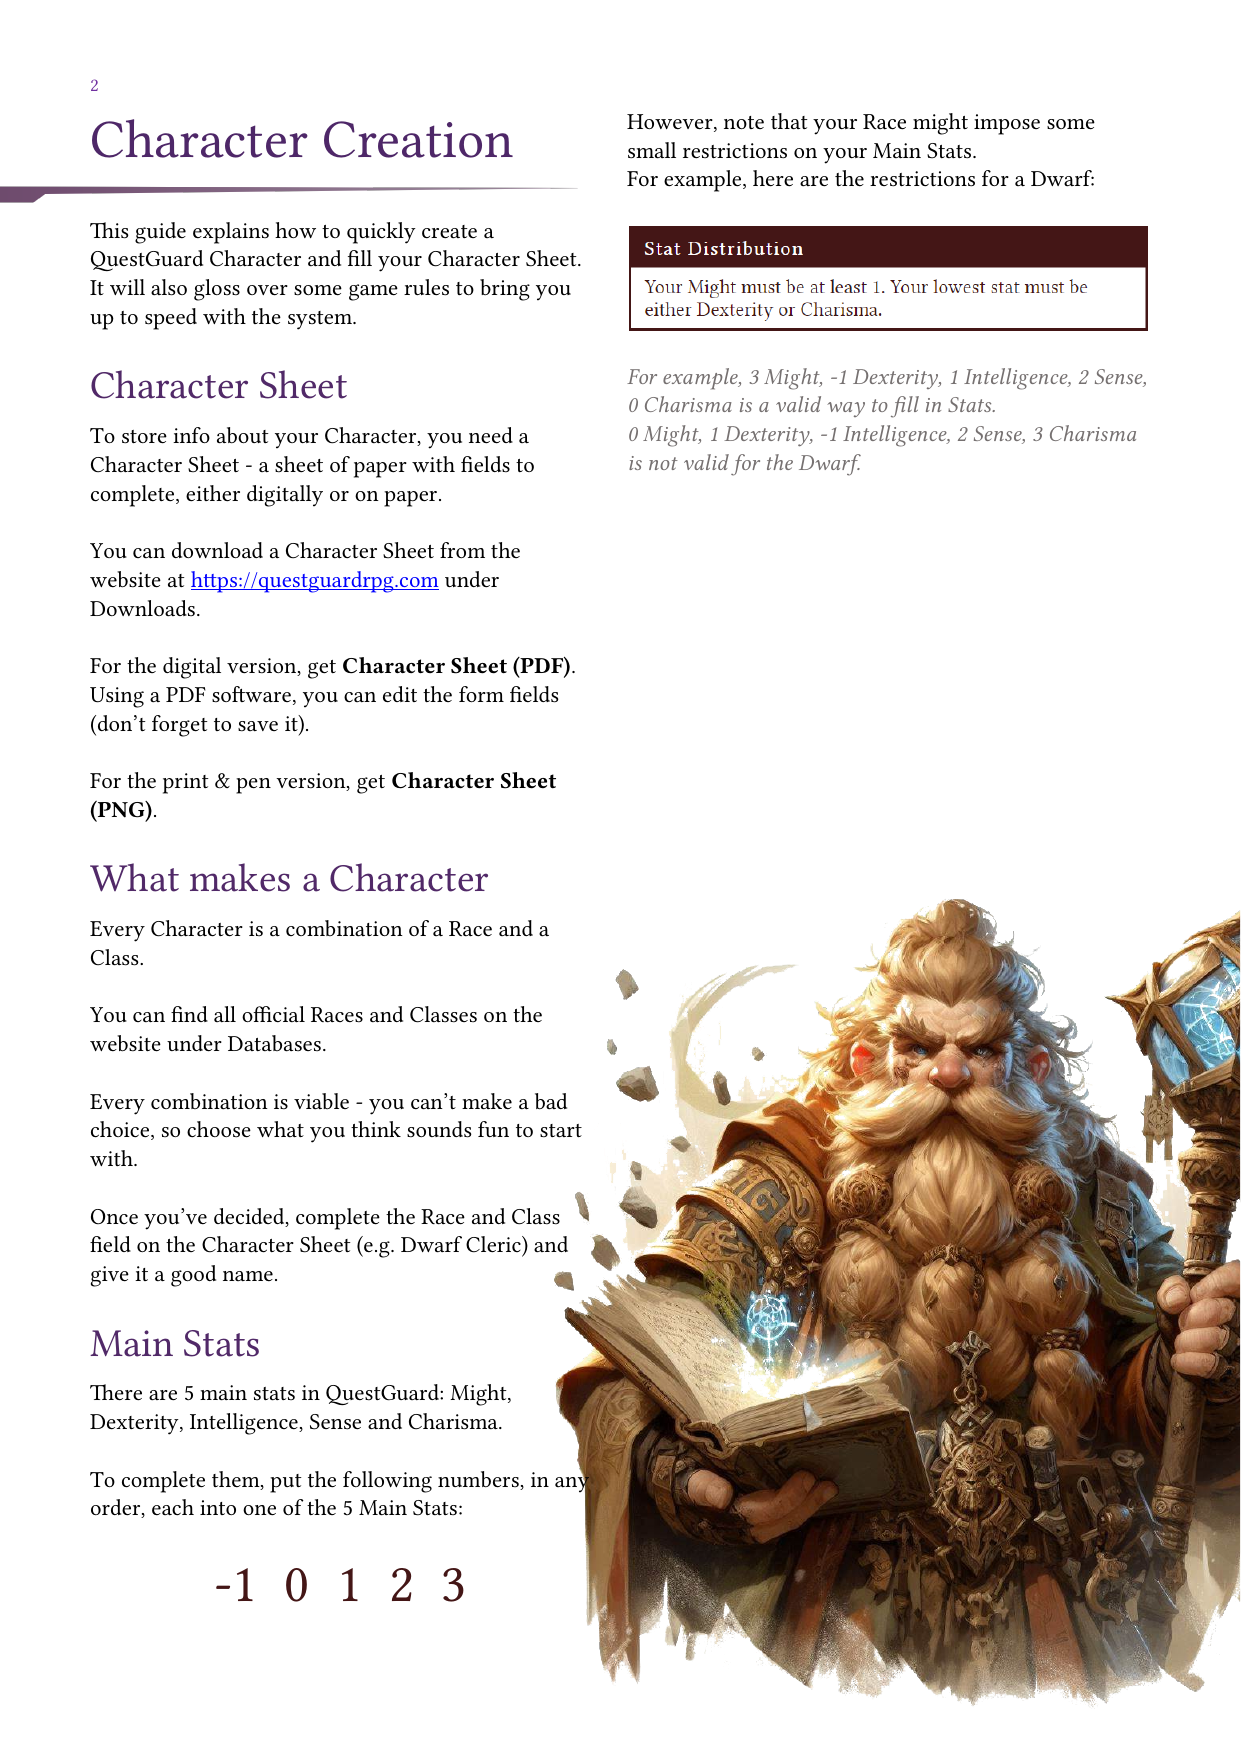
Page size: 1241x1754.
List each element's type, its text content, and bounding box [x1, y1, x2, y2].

text Every Character is a combination of a Race and a Class. [90, 916, 590, 971]
text For the digital version, get Character Sheet (PDF). Using a PDF software, you can edit the form fields (don’t forget to save it). [90, 653, 590, 737]
text However, note that your Race might impose some small restrictions on your Main Stats. [627, 109, 1150, 164]
text For example, 3 Might, -1 Dexterity, 1 Intelligence, 2 Sense, 0 Charisma is a valid way to fill in Stats. [627, 363, 1150, 418]
text There are 5 main stats in QuestGuard: Might, Dexterity, Intelligence, Sense and Charisma. [90, 1380, 590, 1435]
subtitle Character Sheet [90, 363, 590, 408]
text -1 0 1 2 3 [90, 1553, 590, 1614]
text To complete them, put the following numbers, in any order, each into one of the 5 Main Stats: [90, 1467, 590, 1521]
text For the print & pen version, get Character Sheet (PNG). [90, 768, 590, 823]
subtitle What makes a Character [90, 856, 590, 901]
subtitle Character Creation [90, 109, 590, 171]
picture [0, 121, 671, 214]
text This guide explains how to quickly create a QuestGuard Character and fill your Character Sheet. It will also gloss over some game rules to bring you up to speed with the system. [90, 217, 590, 330]
picture [626, 223, 1150, 333]
text You can download a Character Sheet from the website at https://questguardrpg.com under Downloads. [90, 538, 590, 622]
text For example, here are the restrictions for a Dwarf: [627, 166, 1150, 192]
text You can find all official Races and Classes on the website under Databases. [90, 1002, 590, 1057]
text Once you’ve decided, complete the Race and Class field on the Character Sheet (e.g. Dwarf Cleric) and give it a good name. [90, 1203, 590, 1287]
subtitle Main Stats [90, 1321, 590, 1366]
picture [552, 892, 1241, 1709]
text To store info about your Character, you need a Character Sheet - a sheet of paper with fields to complete, either digitally or on paper. [90, 423, 590, 507]
text 0 Might, 1 Dexterity, -1 Intelligence, 2 Sense, 3 Charisma is not valid for the Dwarf. [627, 421, 1150, 476]
text Every combination is viable - you can’t make a bad choice, so choose what you think sounds fun to start with. [90, 1088, 590, 1172]
